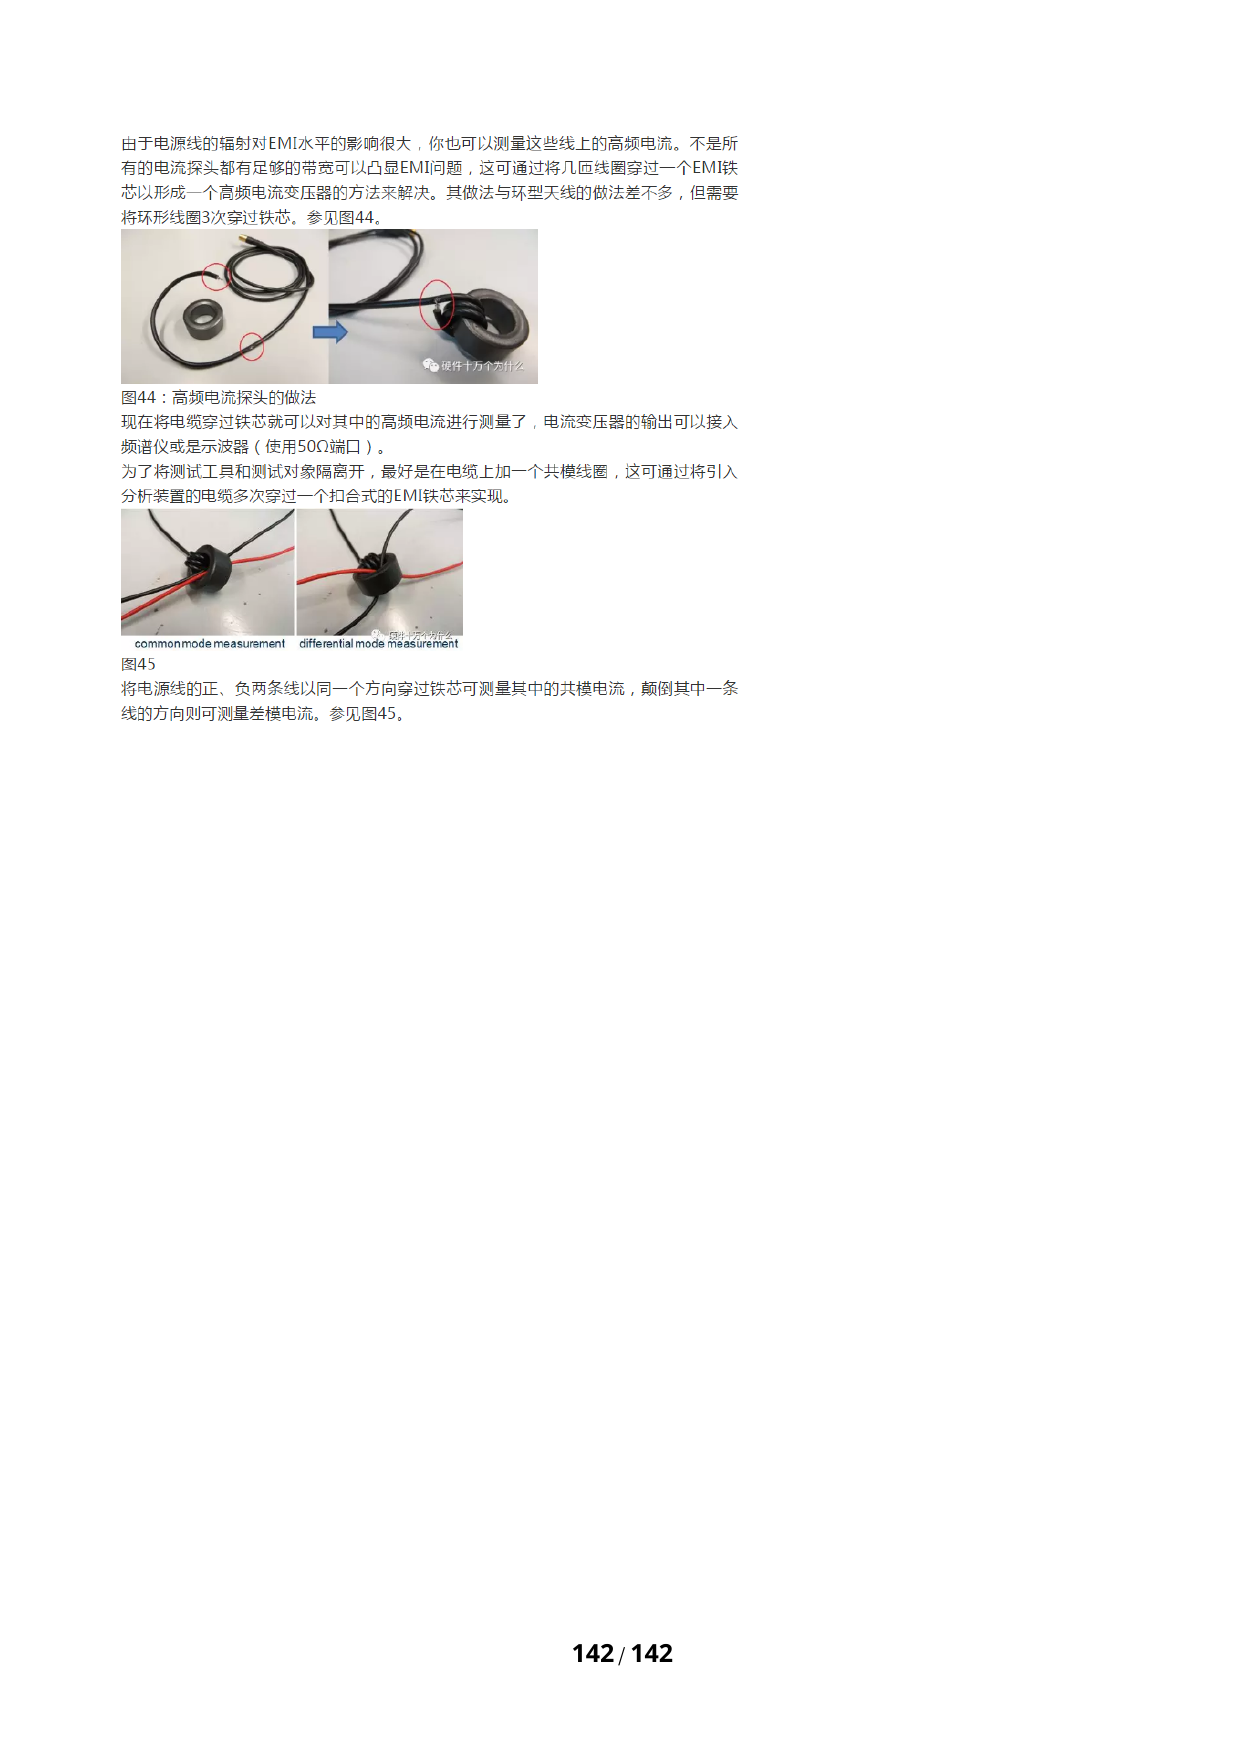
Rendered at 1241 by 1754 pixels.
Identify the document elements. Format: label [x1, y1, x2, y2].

picture [118, 129, 763, 722]
